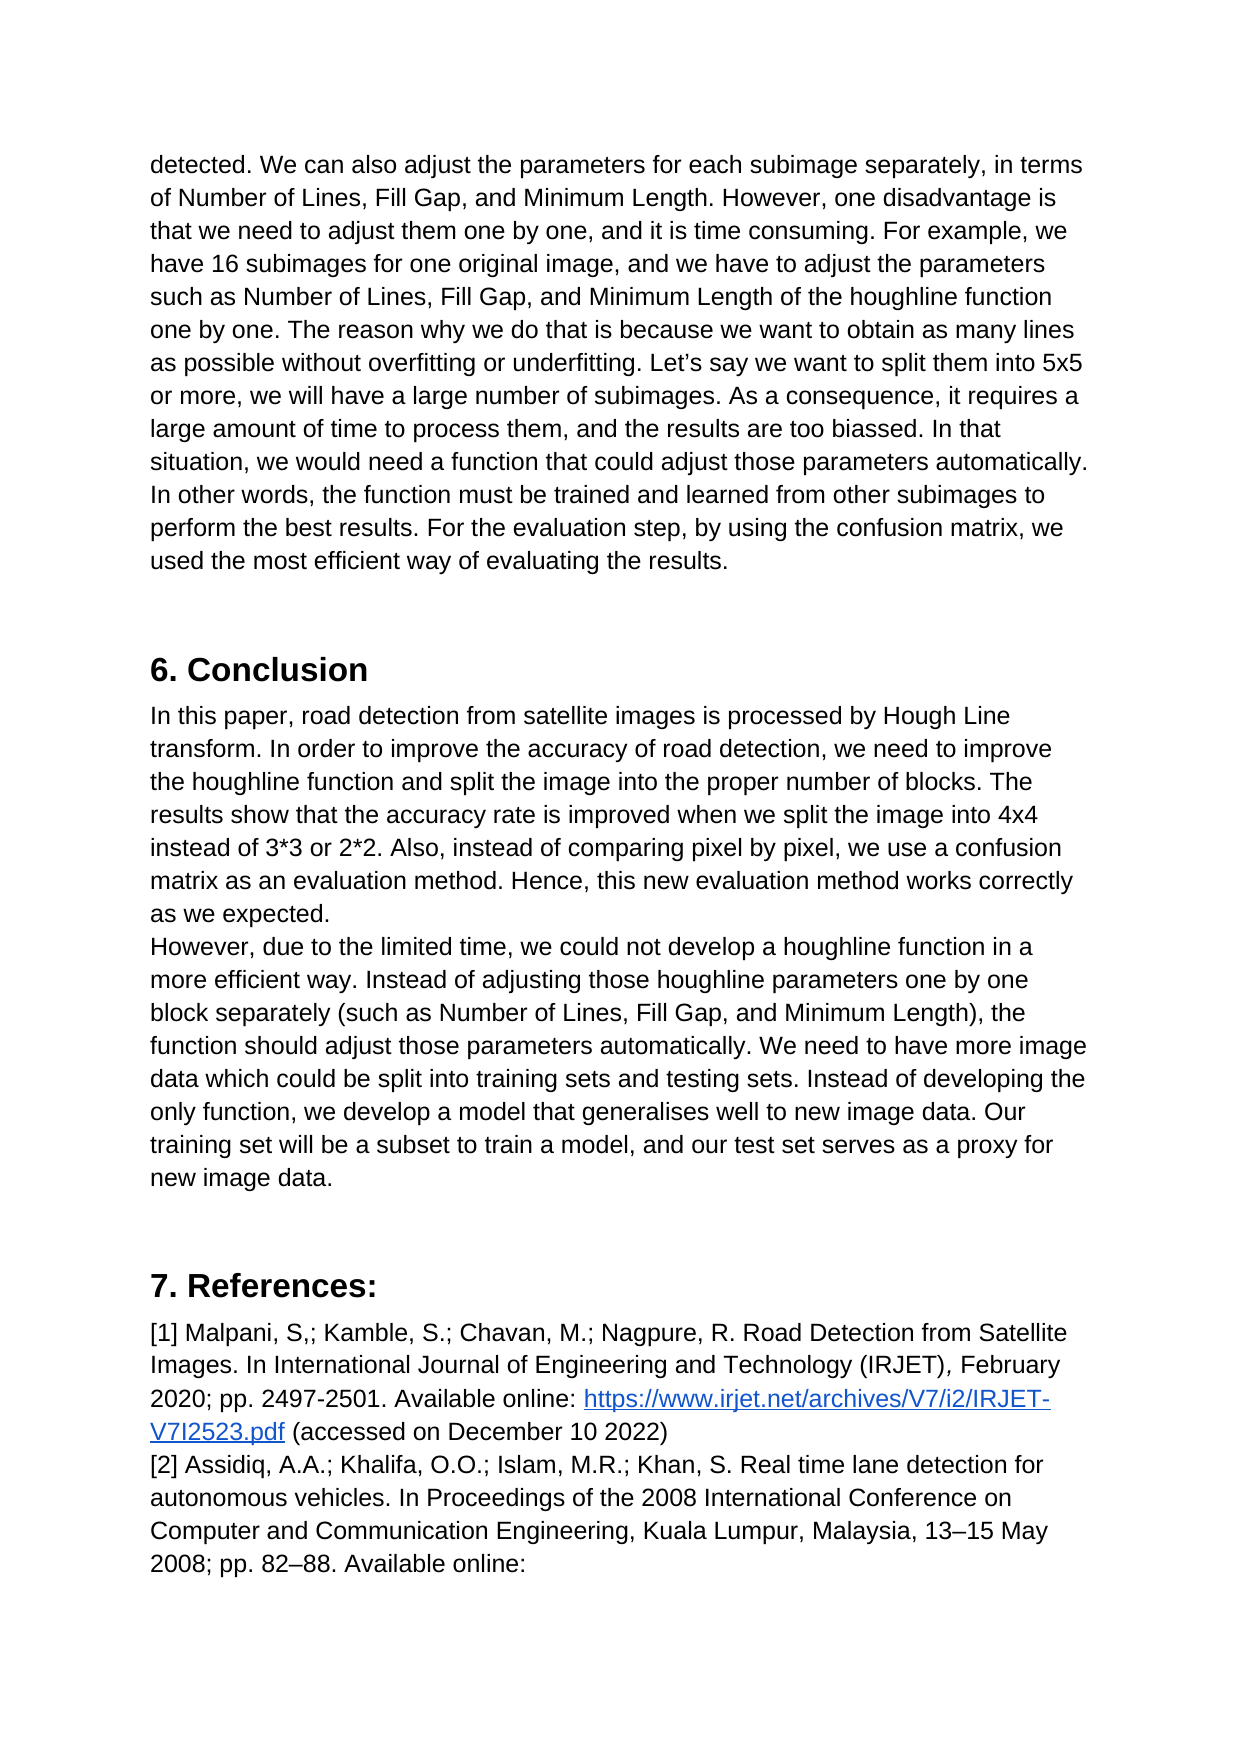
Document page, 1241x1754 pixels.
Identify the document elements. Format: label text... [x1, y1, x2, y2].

subtitle 7. References: [150, 1267, 1090, 1305]
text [150, 150, 1090, 575]
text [150, 1449, 1090, 1577]
subtitle 6. Conclusion [150, 650, 1090, 688]
text However, due to the limited time, we could not develop a houghline function in a more efficient way. Instead of adjusting those houghline parameters one by one block separately (such as Number of Lines, Fill Gap, and Minimum Length), the function should adjust those parameters automatically. We need to have more image data which could be split into training sets and testing sets. Instead of developing the only function, we develop a model that generalises well to new image data. Our training set will be a subset to train a model, and our test set serves as a proxy for new image data. [150, 932, 1090, 1192]
text [1] Malpani, S,; Kamble, S.; Chavan, M.; Nagpure, R. Road Detection from Satellite Images. In International Journal of Engineering and Technology (IRJET), February 2020; pp. 2497-2501. Available online: https://www.irjet.net/archives/V7/i2/IRJET-V7I2523.pdf (accessed on December 10 2022) [150, 1317, 1090, 1445]
text In this paper, road detection from satellite images is processed by Hough Line transform. In order to improve the accuracy of road detection, we need to improve the houghline function and split the image into the proper number of blocks. The results show that the accuracy rate is improved when we split the image into 4x4 instead of 3*3 or 2*2. Also, instead of comparing pixel by pixel, we use a confusion matrix as an evaluation method. Hence, this new evaluation method works correctly as we expected. [150, 701, 1090, 928]
